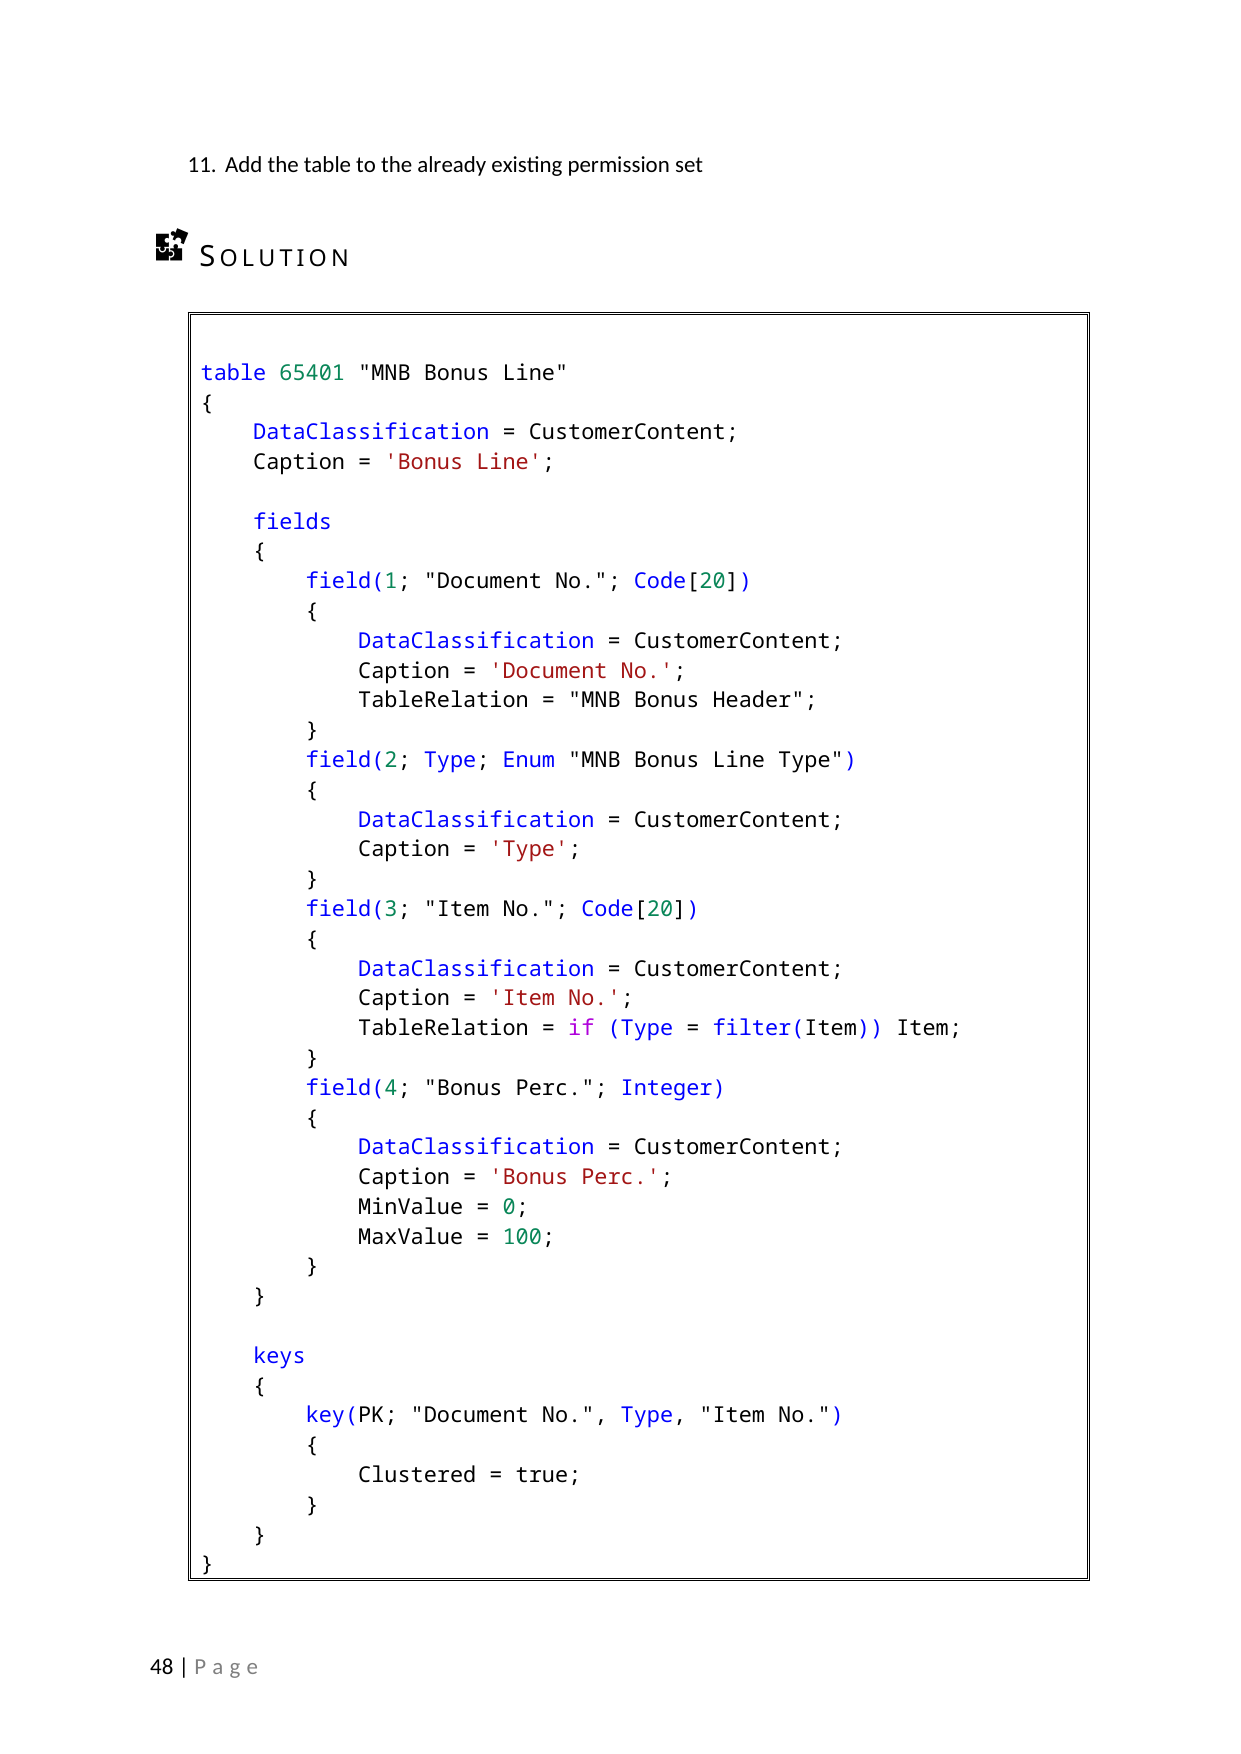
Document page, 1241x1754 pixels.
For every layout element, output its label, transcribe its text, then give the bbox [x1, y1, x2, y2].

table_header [191, 315, 1087, 1578]
picture [150, 222, 194, 267]
list Add the table to the already existing permission set [187, 150, 1090, 178]
text Solution [150, 223, 1090, 275]
